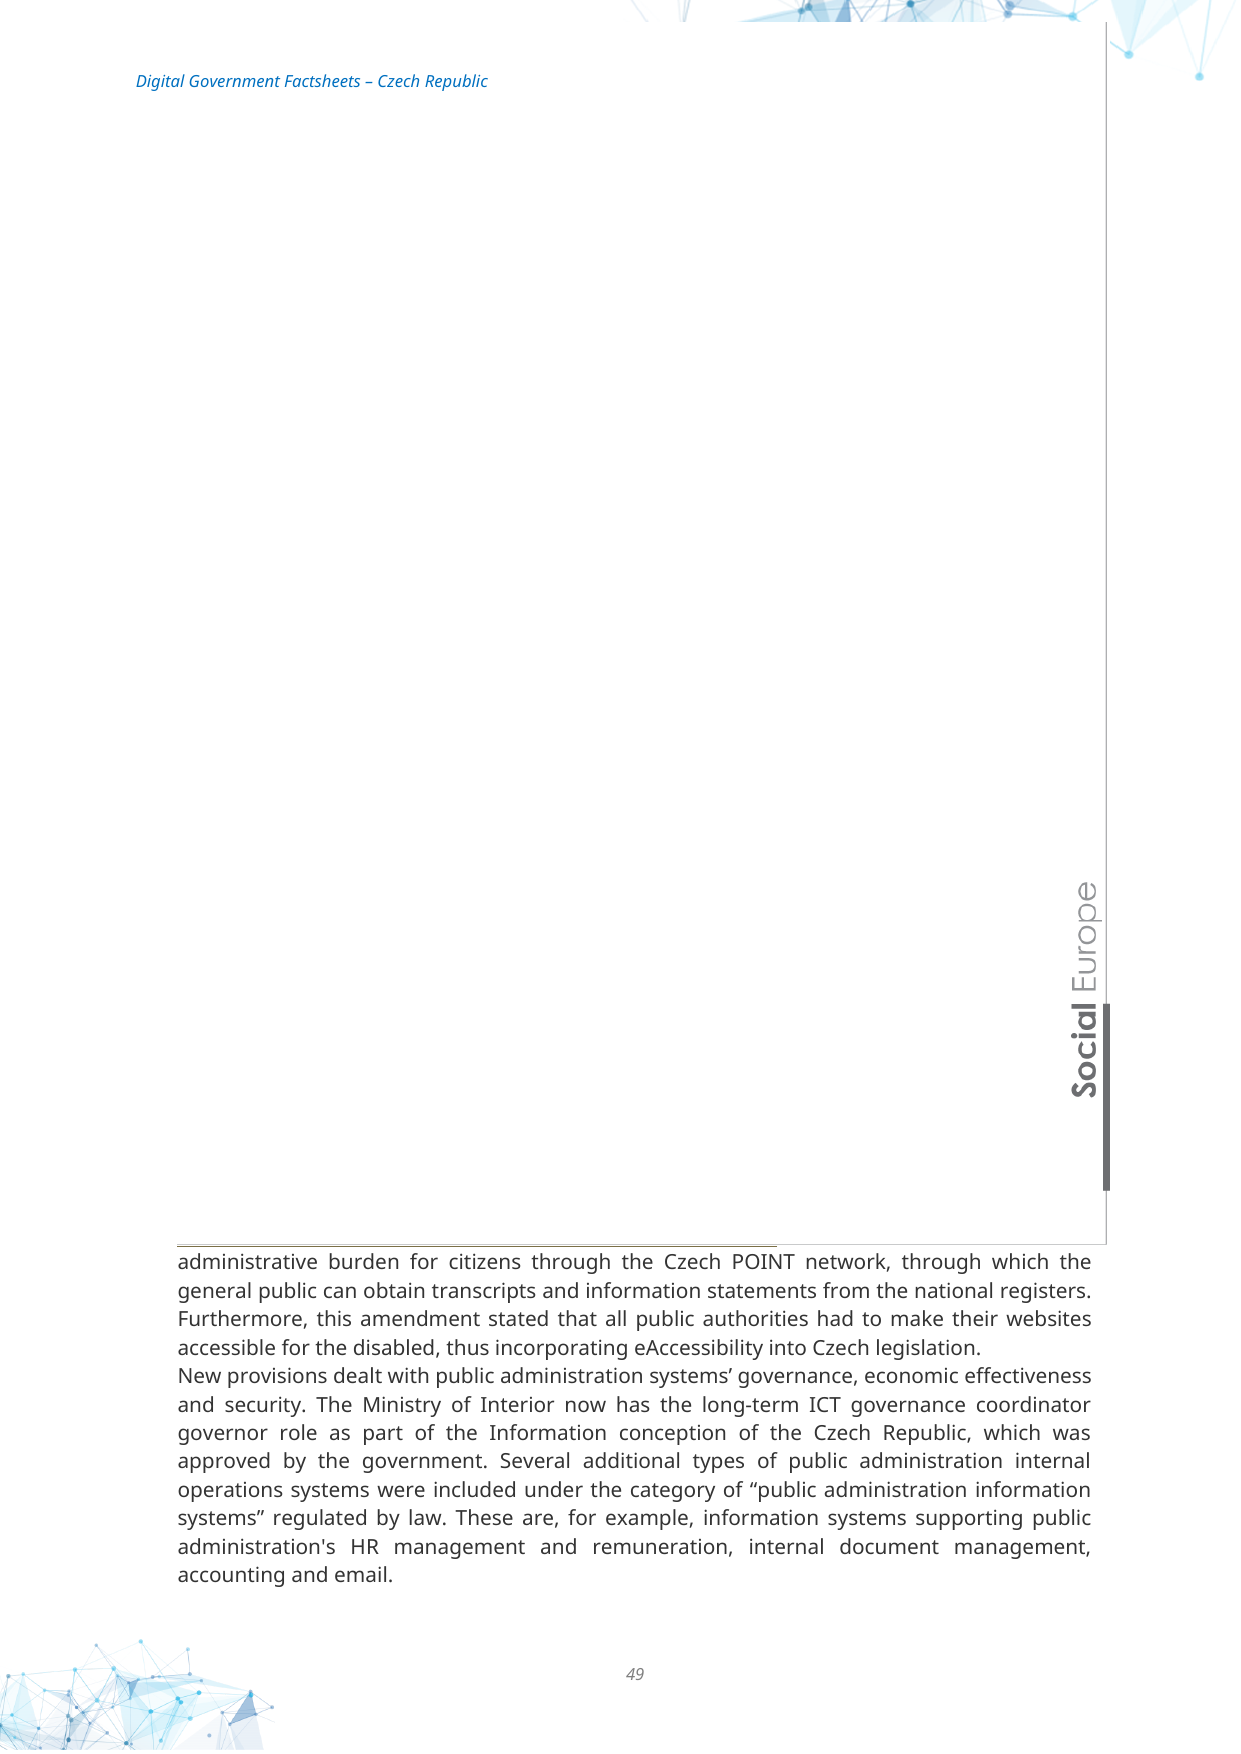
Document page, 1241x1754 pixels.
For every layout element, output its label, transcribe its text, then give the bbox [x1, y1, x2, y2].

picture [177, 22, 1110, 1245]
text New provisions dealt with public administration systems’ governance, economic effectiveness and security. The Ministry of Interior now has the long-term ICT governance coordinator governor role as part of the Information conception of the Czech Republic, which was approved by the government. Several additional types of public administration internal operations systems were included under the category of “public administration information systems” regulated by law. These are, for example, information systems supporting public administration's HR management and remuneration, internal document management, accounting and email. [177, 1361, 1092, 1589]
text The Act on Public Administration Information Systems (Act No. 365/2000 Coll.) was adopted on 14 September 2000 and was last amended in 2018. It defined the rights and obligations of all persons and bodies involved in the development of Public Administration information systems. It further established the management framework concerned with the creation, use, operation and development of information systems. A first amendment to this Act was adopted in September 2007 by the Parliament with the aim to reduce excessive administrative burden for citizens through the Czech POINT network, through which the general public can obtain transcripts and information statements from the national registers. Furthermore, this amendment stated that all public authorities had to make their websites accessible for the disabled, thus incorporating eAccessibility into Czech legislation. [177, 1247, 1092, 1361]
